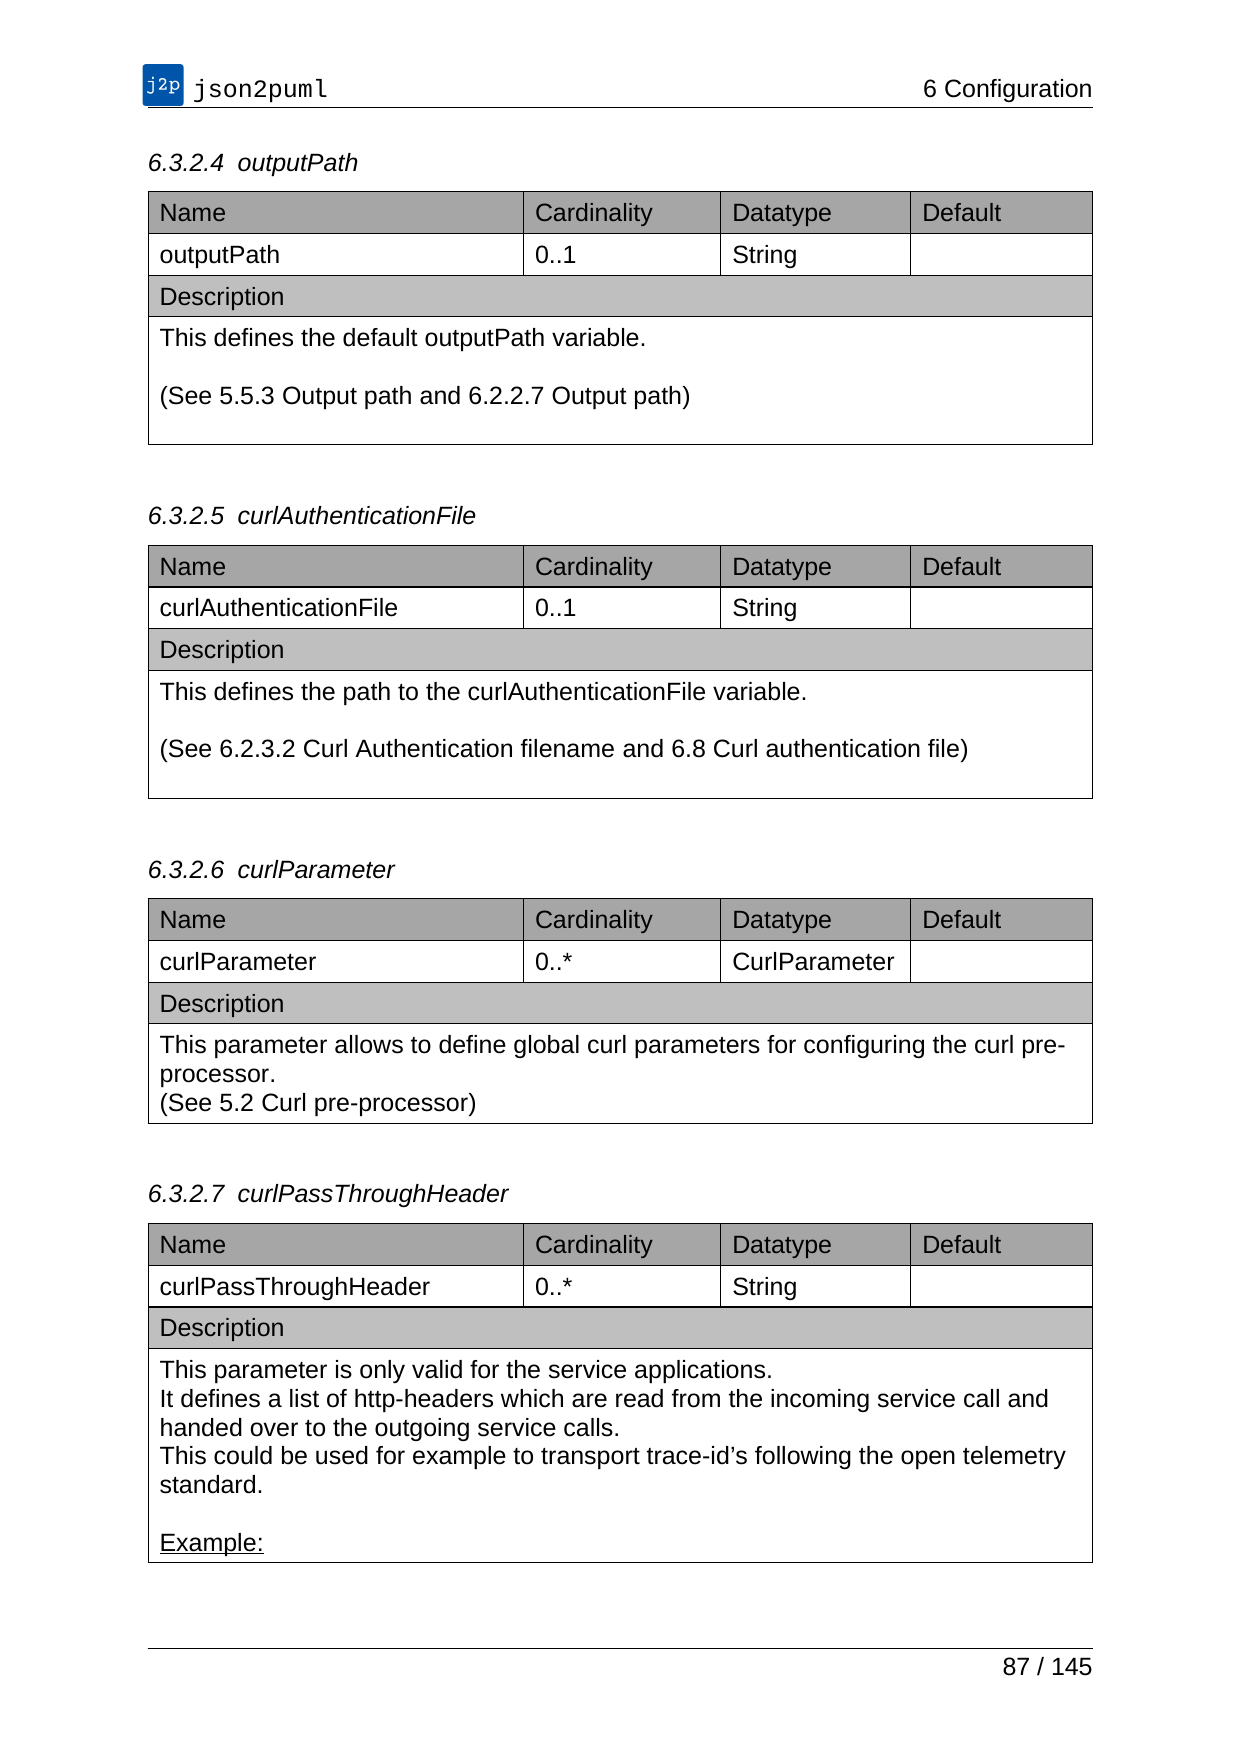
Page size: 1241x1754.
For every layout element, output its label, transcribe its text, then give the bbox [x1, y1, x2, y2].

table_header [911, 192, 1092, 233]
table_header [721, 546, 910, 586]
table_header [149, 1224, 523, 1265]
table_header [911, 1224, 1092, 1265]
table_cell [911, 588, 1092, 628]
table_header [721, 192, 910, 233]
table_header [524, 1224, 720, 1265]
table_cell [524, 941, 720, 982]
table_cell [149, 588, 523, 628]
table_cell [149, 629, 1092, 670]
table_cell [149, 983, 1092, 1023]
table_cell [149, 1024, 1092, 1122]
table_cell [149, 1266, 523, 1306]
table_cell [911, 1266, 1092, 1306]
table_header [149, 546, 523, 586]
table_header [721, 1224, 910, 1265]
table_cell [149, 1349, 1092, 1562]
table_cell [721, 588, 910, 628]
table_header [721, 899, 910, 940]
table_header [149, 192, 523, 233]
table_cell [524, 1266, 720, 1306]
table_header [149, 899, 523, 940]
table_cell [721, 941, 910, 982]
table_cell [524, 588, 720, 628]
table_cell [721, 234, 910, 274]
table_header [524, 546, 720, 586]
subtitle curlAuthenticationFile [148, 501, 1093, 530]
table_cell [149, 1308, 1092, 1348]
subtitle curlParameter [148, 855, 1093, 883]
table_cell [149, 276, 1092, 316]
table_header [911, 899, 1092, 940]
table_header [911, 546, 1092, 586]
picture [142, 64, 184, 106]
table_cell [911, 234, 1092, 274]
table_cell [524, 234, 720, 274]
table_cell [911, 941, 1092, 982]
subtitle curlPassThroughHeader [148, 1179, 1093, 1208]
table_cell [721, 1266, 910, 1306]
subtitle outputPath [148, 148, 1093, 176]
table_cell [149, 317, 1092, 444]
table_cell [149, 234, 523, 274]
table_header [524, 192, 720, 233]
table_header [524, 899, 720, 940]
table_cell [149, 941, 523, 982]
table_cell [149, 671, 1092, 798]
